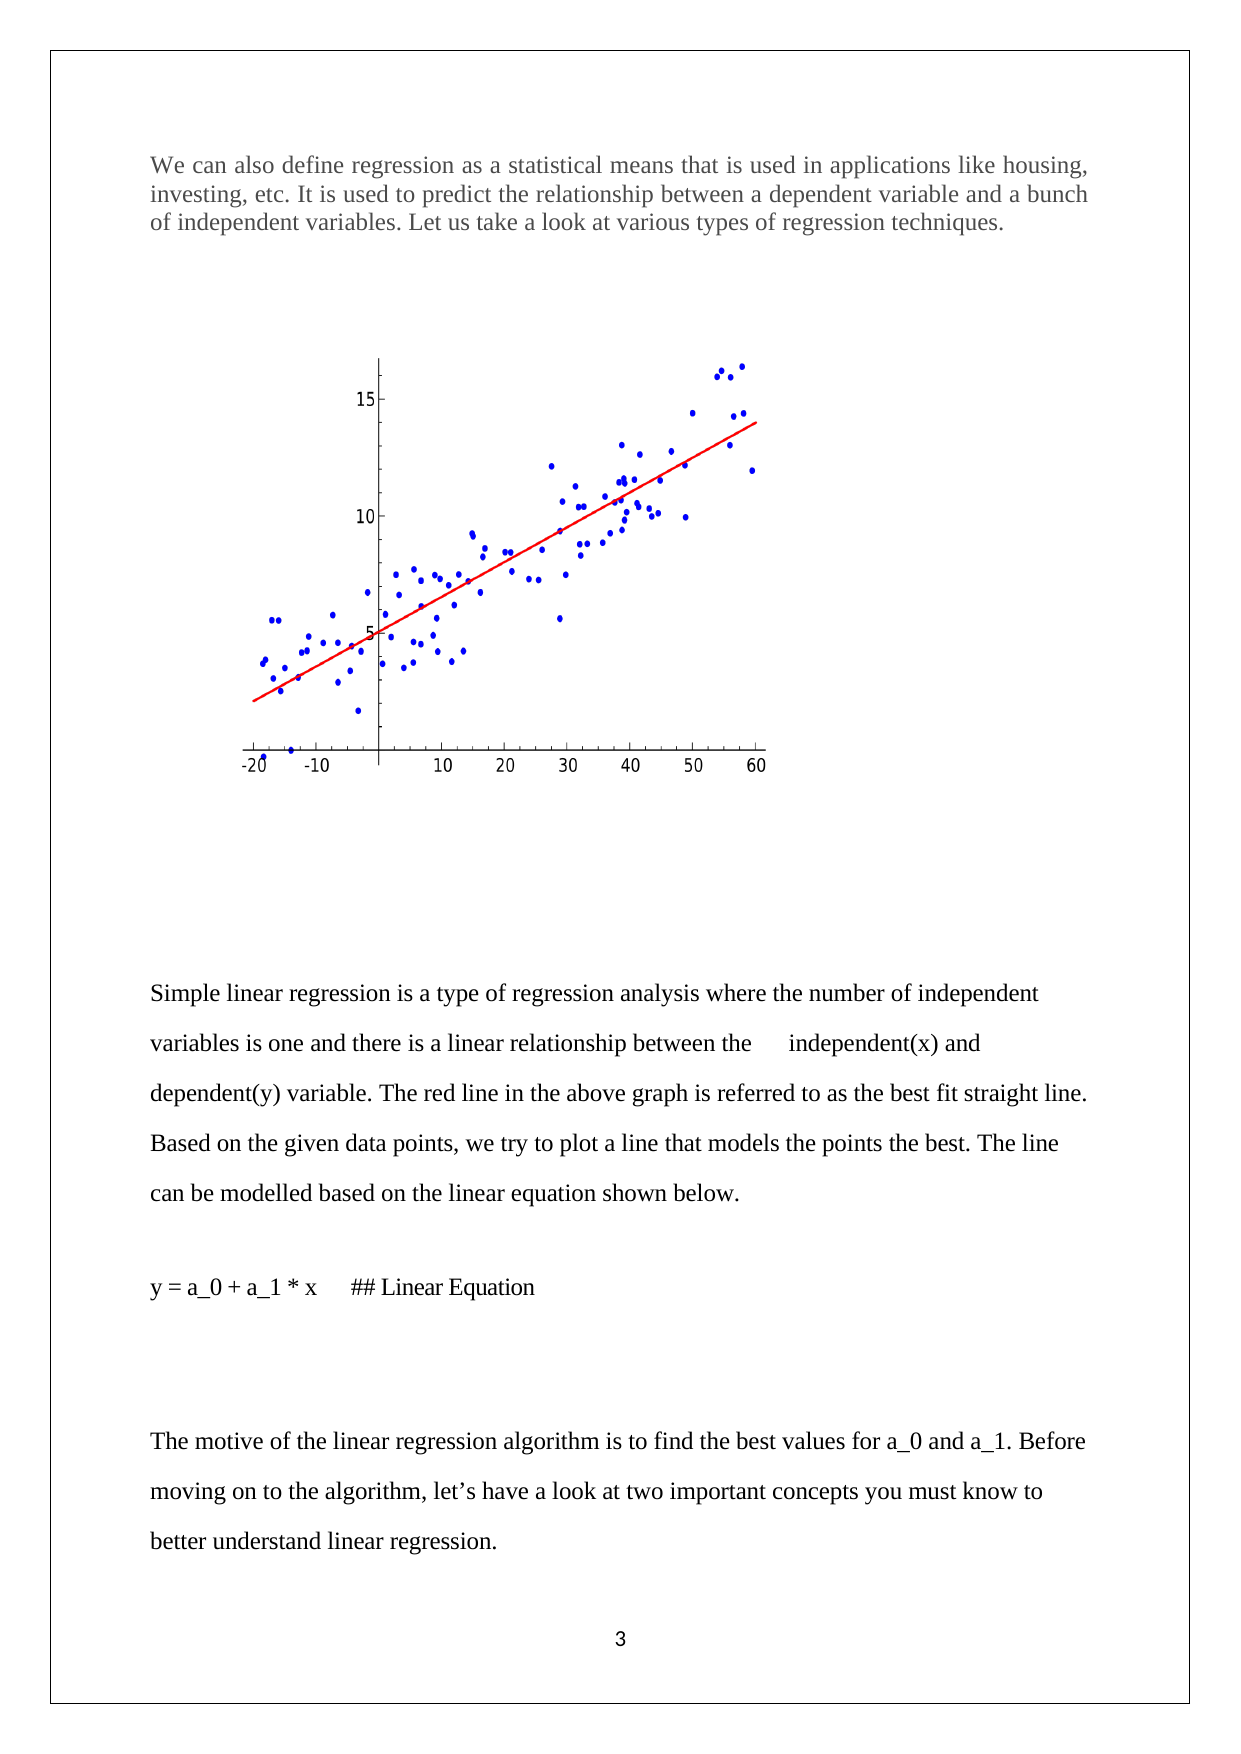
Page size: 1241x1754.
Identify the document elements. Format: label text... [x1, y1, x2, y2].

picture [230, 345, 775, 784]
text y = a_0 + a_1 * x ## Linear Equation [150, 1251, 1090, 1301]
text Simple linear regression is a type of regression analysis where the number of independent variables is one and there is a linear relationship between the independent(x) and dependent(y) variable. The red line in the above graph is referred to as the best fit straight line. Based on the given data points, we try to plot a line that models the points the best. The line can be modelled based on the linear equation shown below. [150, 957, 1090, 1207]
text The motive of the linear regression algorithm is to find the best values for a_0 and a_1. Before moving on to the algorithm, let’s have a look at two important concepts you must know to better understand linear regression. [150, 1404, 1090, 1554]
text We can also define regression as a statistical means that is used in applications like housing, investing, etc. It is used to predict the relationship between a dependent variable and a bunch of independent variables. Let us take a look at various types of regression techniques. [150, 150, 1090, 236]
